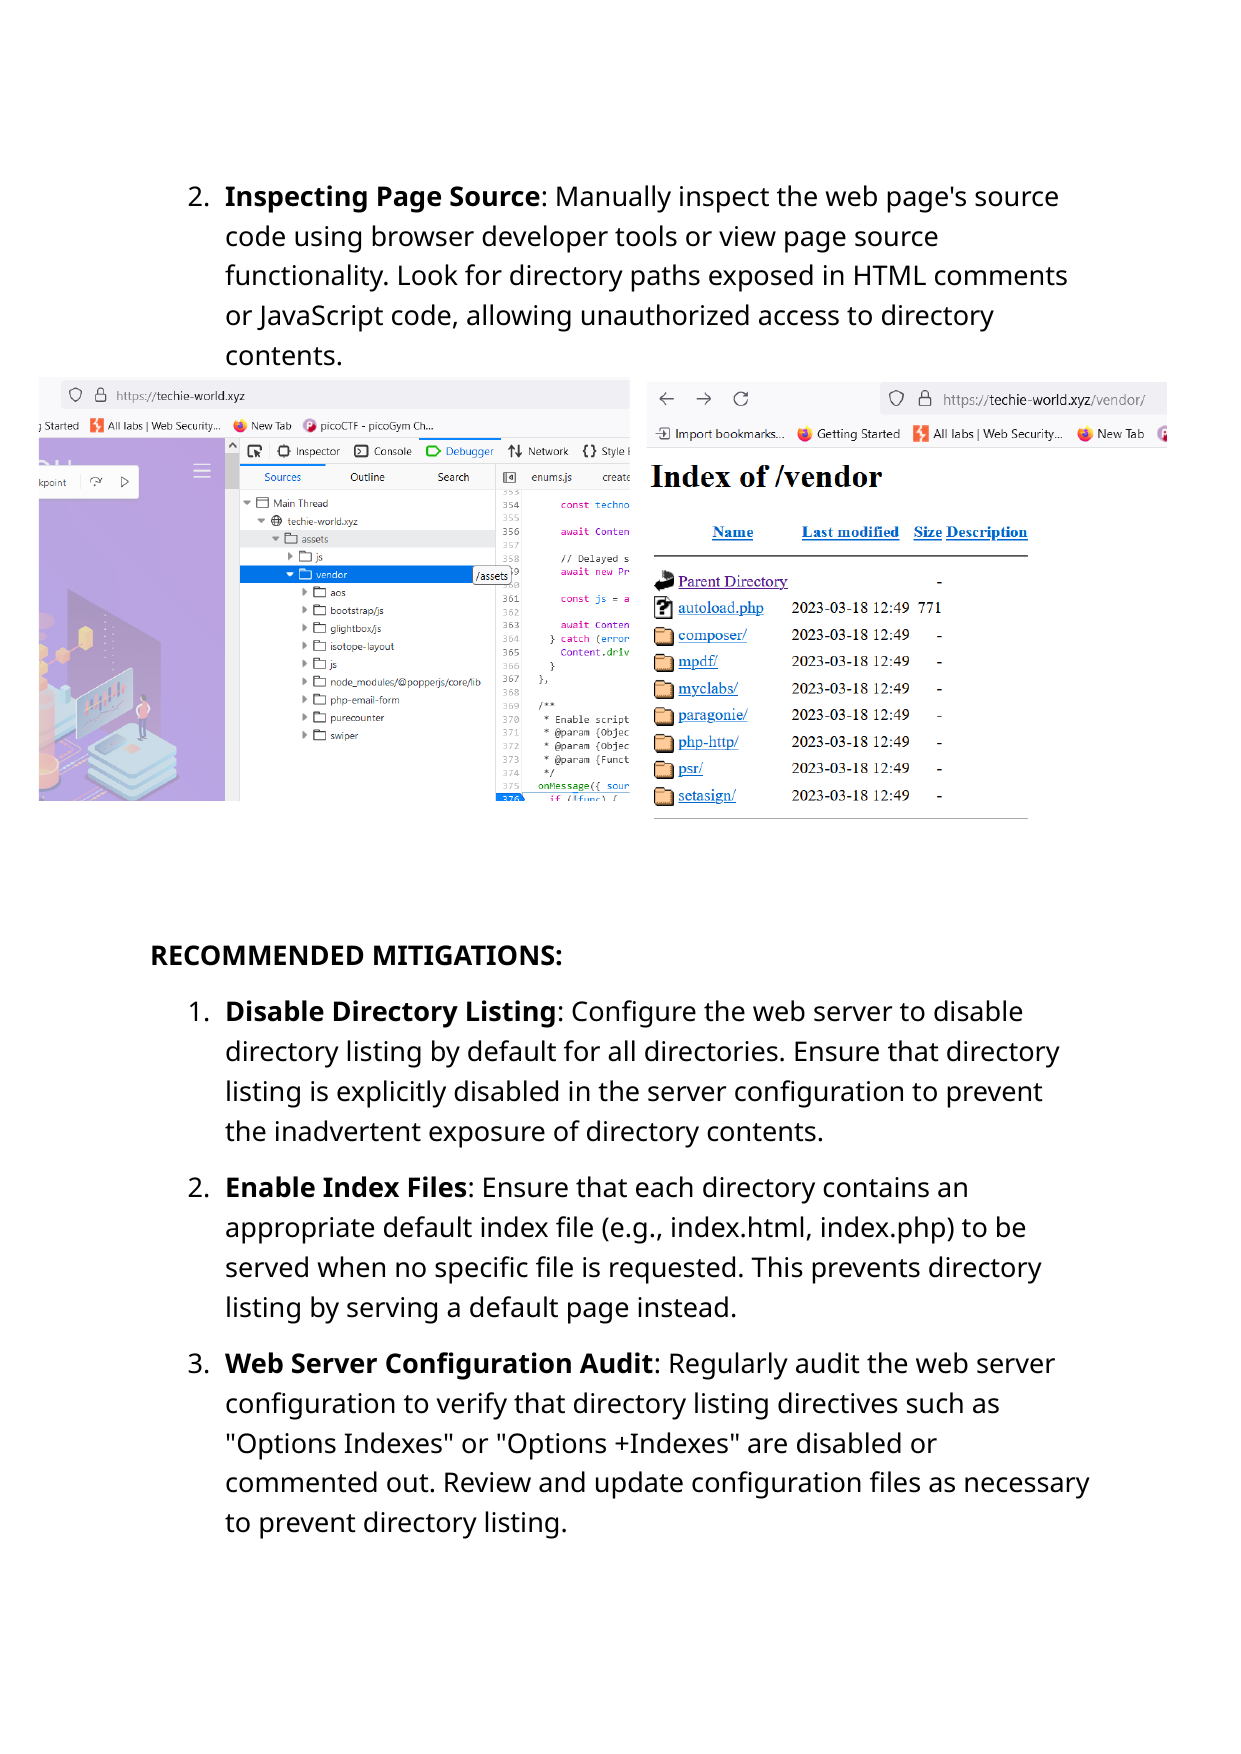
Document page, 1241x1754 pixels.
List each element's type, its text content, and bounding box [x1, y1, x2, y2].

text RECOMMENDED MITIGATIONS: [150, 936, 1090, 973]
picture [646, 382, 1167, 819]
list Disable Directory Listing: Configure the web server to disable directory listing by default for all directories. Ensure that directory listing is explicitly disabled in the server configuration to prevent the inadvertent exposure of directory contents. [187, 993, 1090, 1149]
list Enable Index Files: Ensure that each directory contains an appropriate default index file (e.g., index.html, index.php) to be served when no specific file is requested. This prevents directory listing by serving a default page instead. [187, 1169, 1090, 1325]
list Inspecting Page Source: Manually inspect the web page's source code using browser developer tools or view page source functionality. Look for directory paths exposed in HTML comments or JavaScript code, allowing unauthorized access to directory contents. [187, 177, 1090, 373]
list Web Server Configuration Audit: Regularly audit the web server configuration to verify that directory listing directives such as "Options Indexes" or "Options +Indexes" are disabled or commented out. Review and update configuration files as necessary to prevent directory listing. [187, 1344, 1090, 1541]
picture [38, 377, 630, 801]
